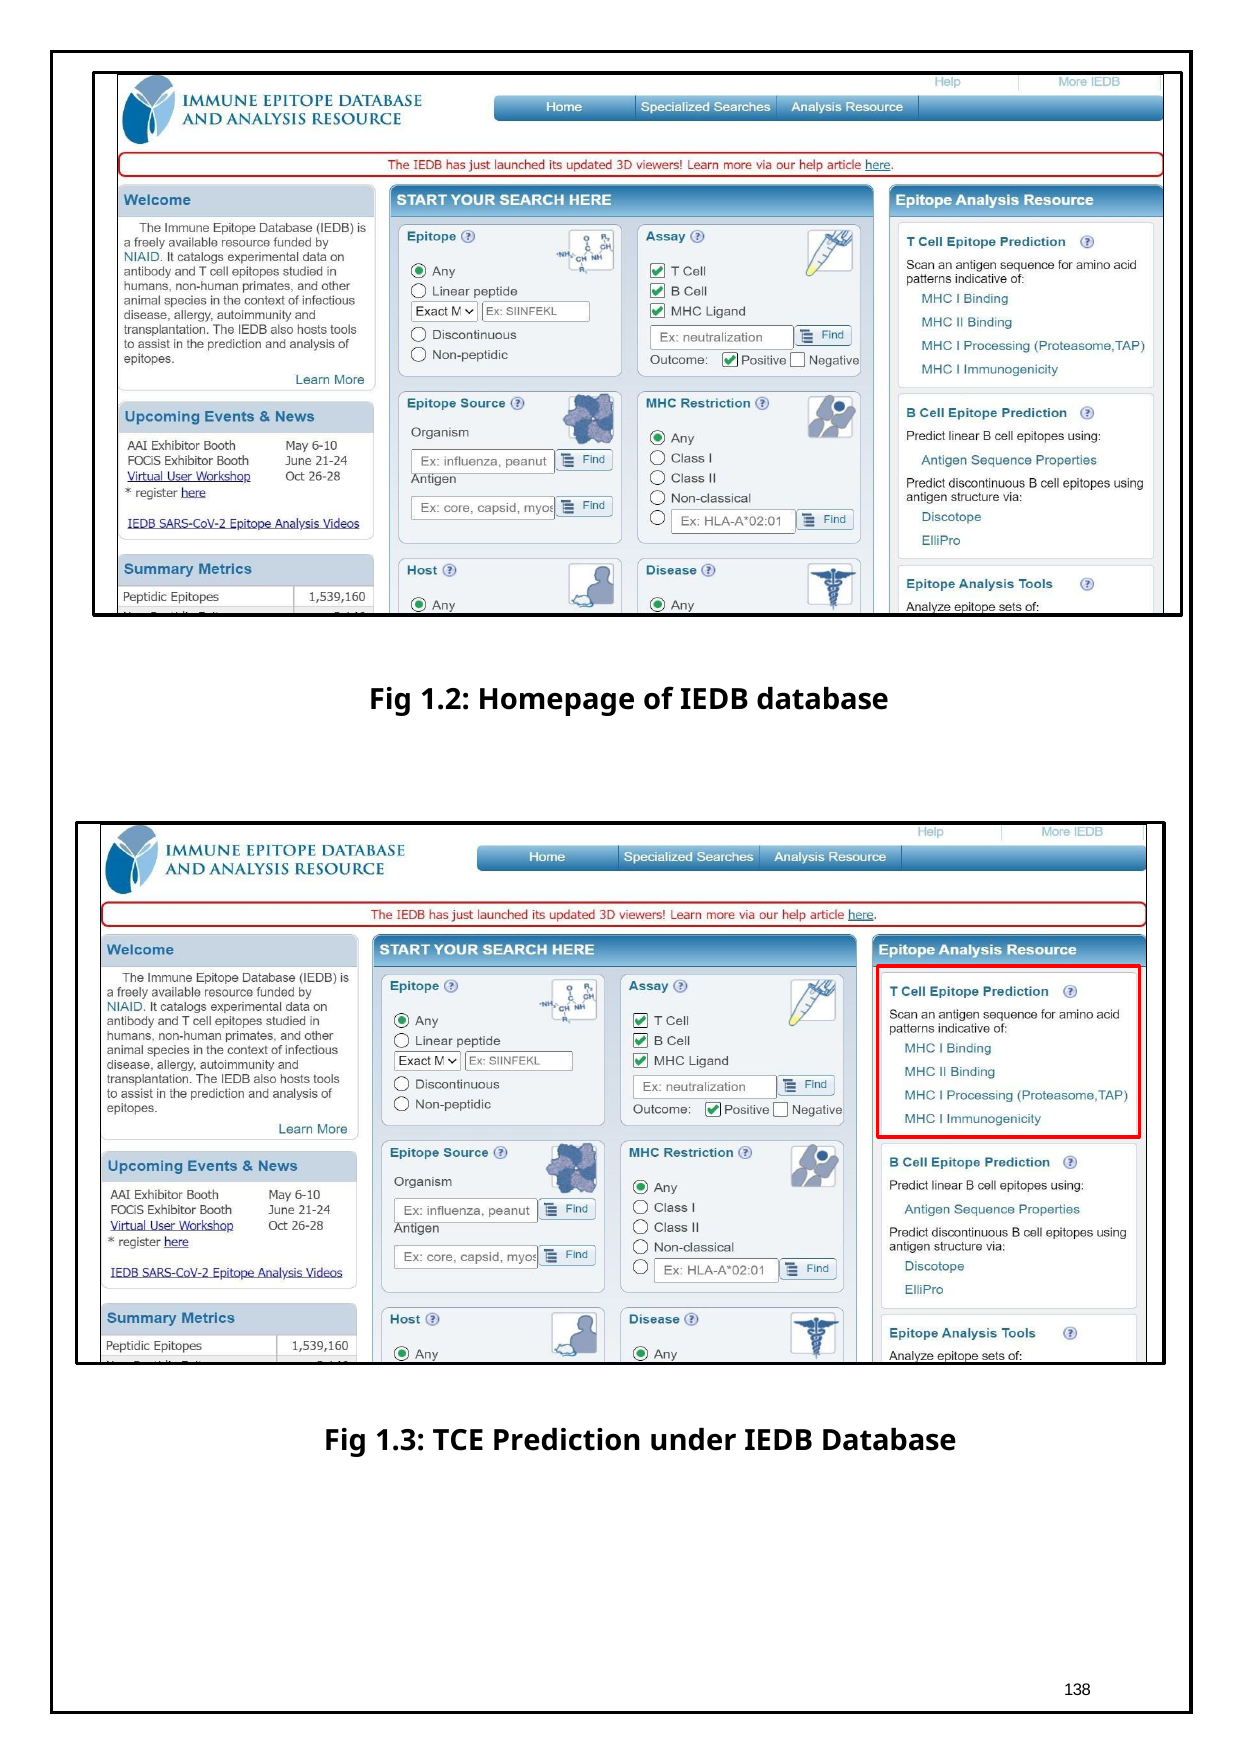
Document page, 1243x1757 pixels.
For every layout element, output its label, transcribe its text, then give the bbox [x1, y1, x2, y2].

picture [118, 75, 1163, 613]
text Fig 1.2: Homepage of IEDB database [99, 678, 1159, 718]
text Fig 1.3: TCE Prediction under IEDB Database [127, 1419, 1153, 1459]
picture [101, 825, 1146, 1362]
